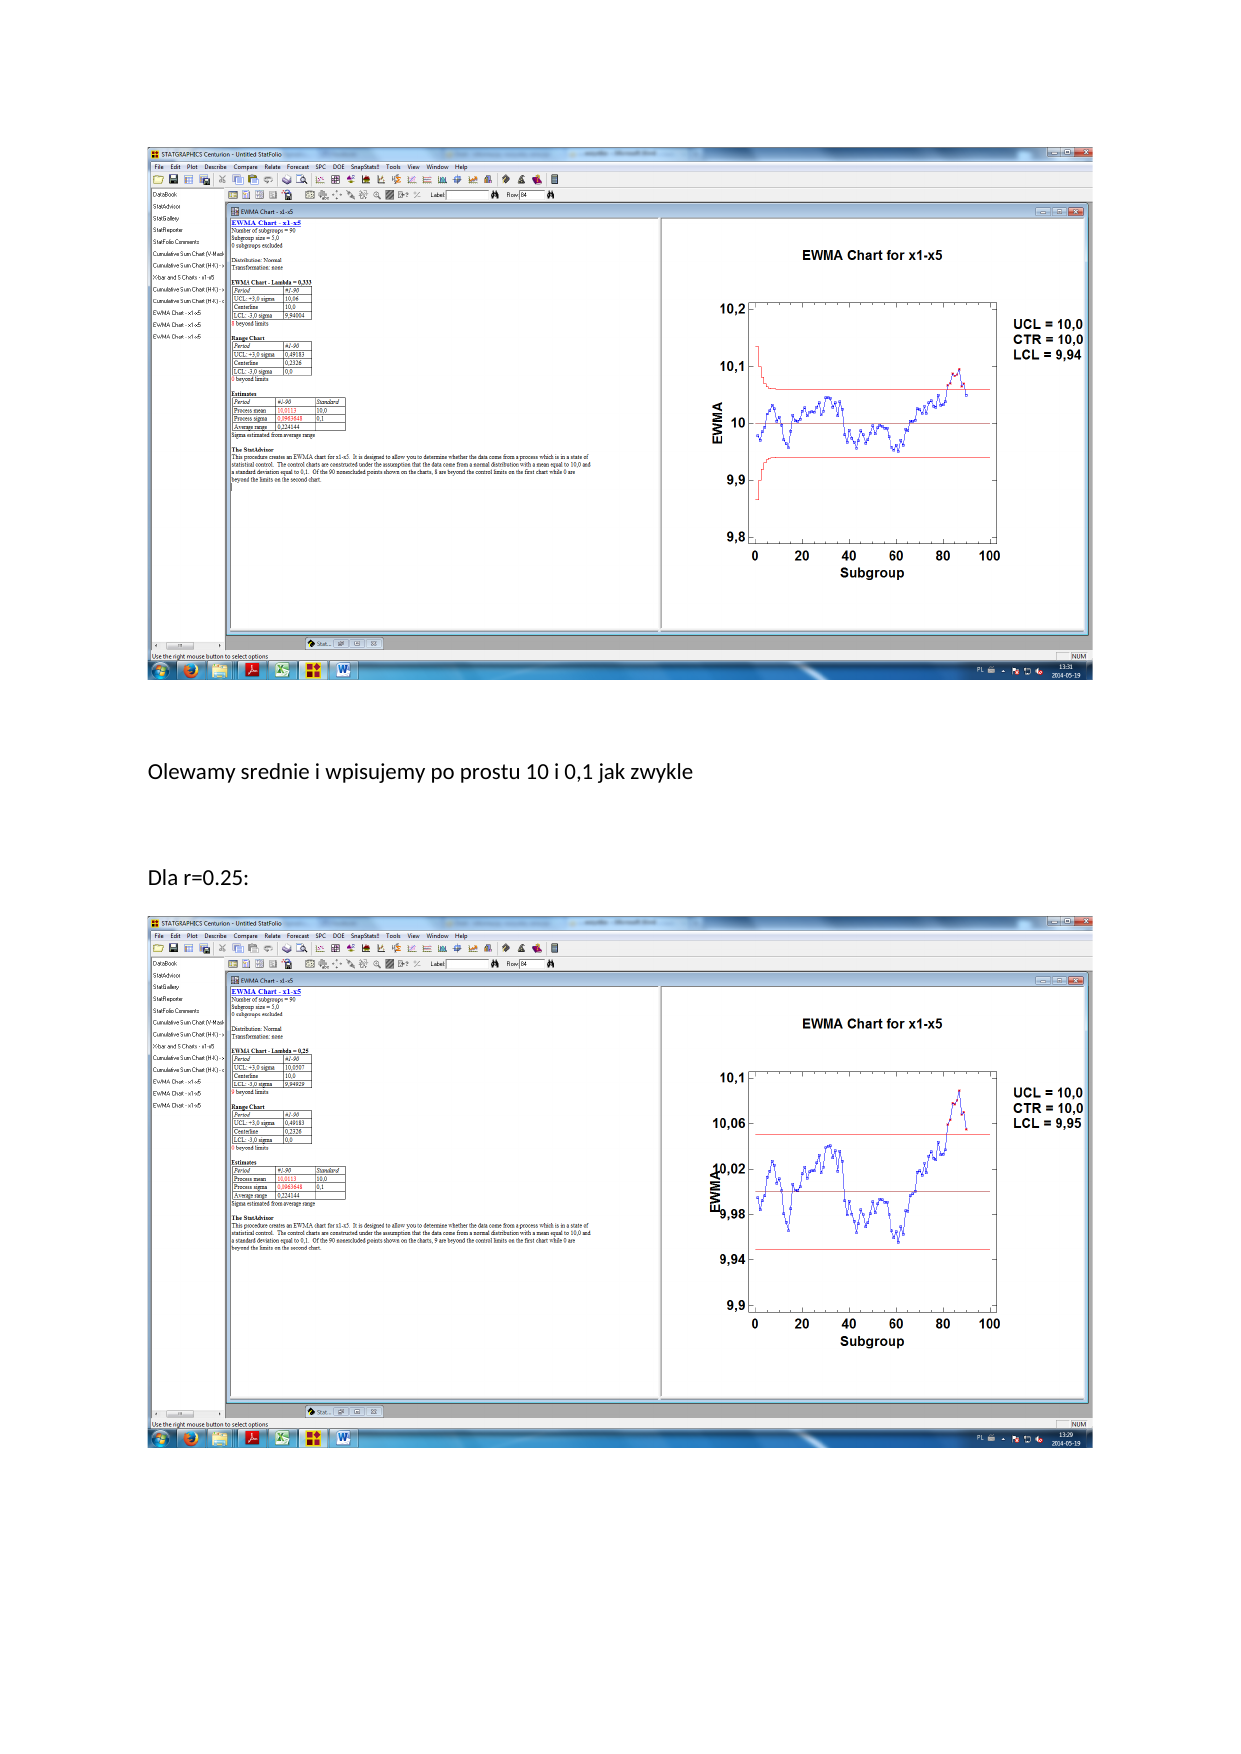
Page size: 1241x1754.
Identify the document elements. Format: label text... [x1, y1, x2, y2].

text Dla r=0.25: [148, 863, 1093, 891]
picture [147, 916, 1093, 1448]
picture [147, 147, 1093, 680]
text Olewamy srednie i wpisujemy po prostu 10 i 0,1 jak zwykle [148, 757, 1093, 785]
